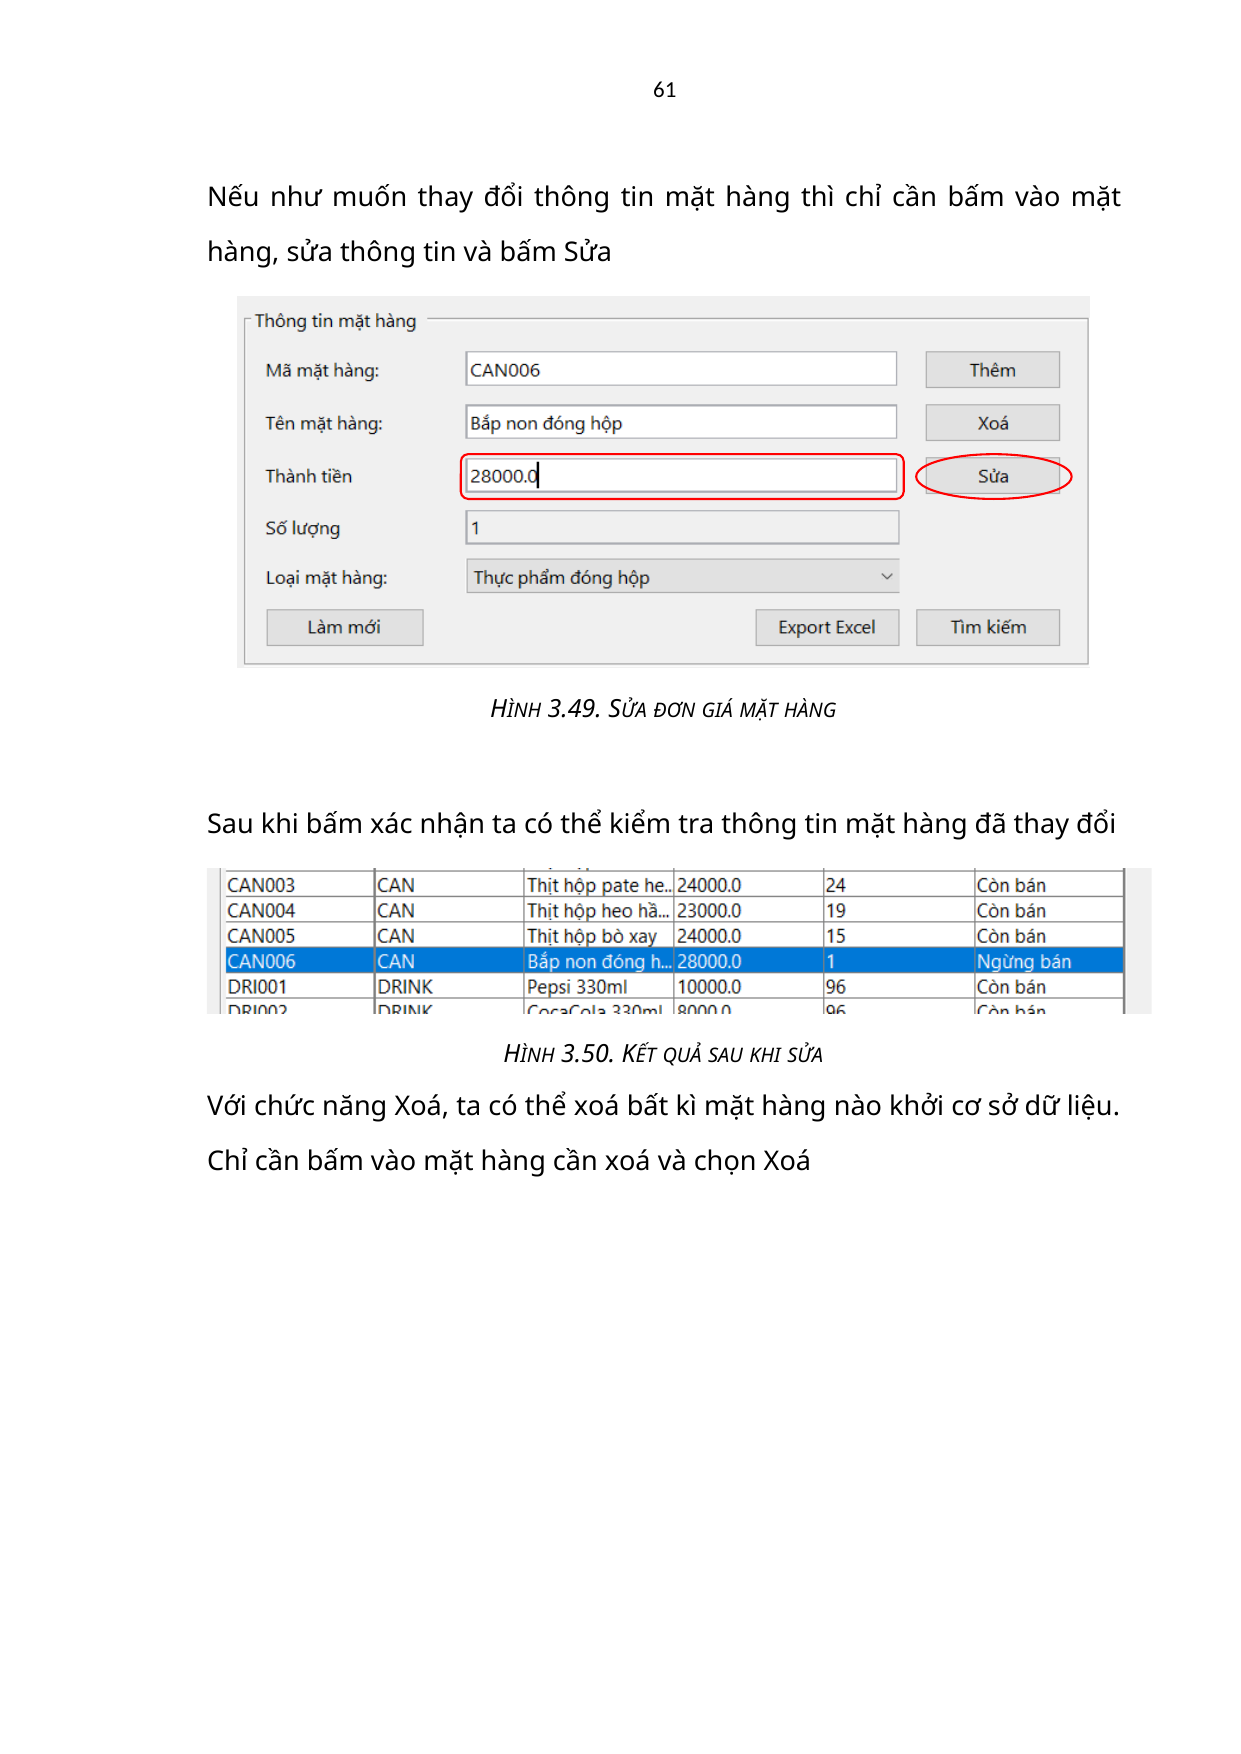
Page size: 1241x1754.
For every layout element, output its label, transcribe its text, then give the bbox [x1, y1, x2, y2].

text Hình 3.50. Kết quả sau khi sửa [207, 1035, 1122, 1069]
text Với chức năng Xoá, ta có thể xoá bất kì mặt hàng nào khởi cơ sở dữ liệu. Chỉ cần bấm vào mặt hàng cần xoá và chọn Xoá [207, 1086, 1122, 1178]
text Nếu như muốn thay đổi thông tin mặt hàng thì chỉ cần bấm vào mặt hàng, sửa thông tin và bấm Sửa [207, 177, 1122, 269]
text Hình 3.49. Sửa đơn giá mặt hàng [207, 690, 1122, 724]
picture [237, 296, 1090, 668]
picture [206, 868, 1152, 1014]
text Sau khi bấm xác nhận ta có thể kiểm tra thông tin mặt hàng đã thay đổi [207, 805, 1122, 842]
